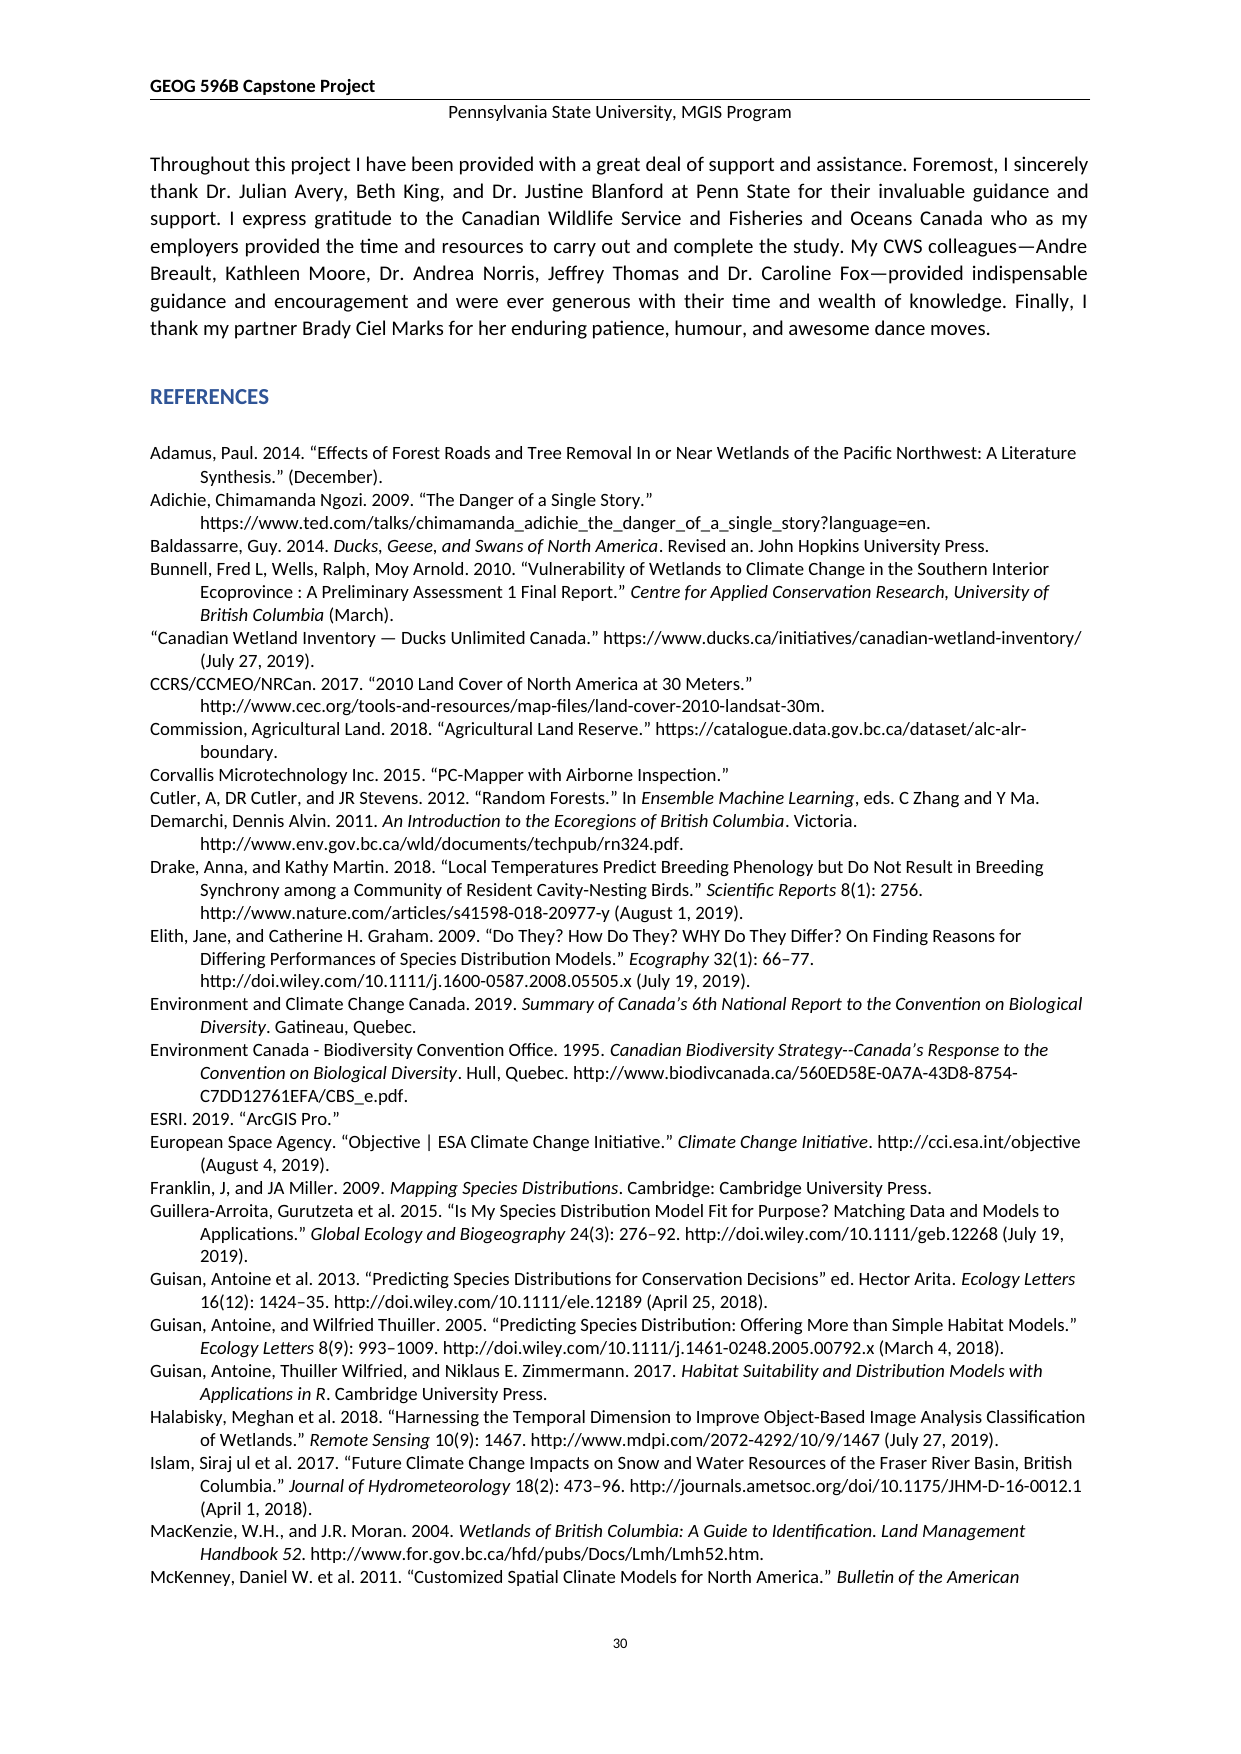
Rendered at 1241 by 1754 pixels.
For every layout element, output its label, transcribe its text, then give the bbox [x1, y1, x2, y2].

text Cutler, A, DR Cutler, and JR Stevens. 2012. “Random Forests.” In Ensemble Machine Learning, eds. C Zhang and Y Ma. [150, 786, 1090, 809]
text ESRI. 2019. “ArcGIS Pro.” [150, 1107, 1090, 1130]
text Commission, Agricultural Land. 2018. “Agricultural Land Reserve.” https://catalogue.data.gov.bc.ca/dataset/alc-alr-boundary. [150, 717, 1090, 763]
text “Canadian Wetland Inventory — Ducks Unlimited Canada.” https://www.ducks.ca/initiatives/canadian-wetland-inventory/ (July 27, 2019). [150, 626, 1090, 672]
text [150, 1565, 1090, 1588]
text Demarchi, Dennis Alvin. 2011. An Introduction to the Ecoregions of British Columbia. Victoria. http://www.env.gov.bc.ca/wld/documents/techpub/rn324.pdf. [150, 809, 1090, 855]
text MacKenzie, W.H., and J.R. Moran. 2004. Wetlands of British Columbia: A Guide to Identification. Land Management Handbook 52. http://www.for.gov.bc.ca/hfd/pubs/Docs/Lmh/Lmh52.htm. [150, 1519, 1090, 1565]
text Islam, Siraj ul et al. 2017. “Future Climate Change Impacts on Snow and Water Resources of the Fraser River Basin, British Columbia.” Journal of Hydrometeorology 18(2): 473–96. http://journals.ametsoc.org/doi/10.1175/JHM-D-16-0012.1 (April 1, 2018). [150, 1451, 1090, 1519]
text CCRS/CCMEO/NRCan. 2017. “2010 Land Cover of North America at 30 Meters.” http://www.cec.org/tools-and-resources/map-files/land-cover-2010-landsat-30m. [150, 672, 1090, 717]
text European Space Agency. “Objective | ESA Climate Change Initiative.” Climate Change Initiative. http://cci.esa.int/objective (August 4, 2019). [150, 1130, 1090, 1176]
text Drake, Anna, and Kathy Martin. 2018. “Local Temperatures Predict Breeding Phenology but Do Not Result in Breeding Synchrony among a Community of Resident Cavity-Nesting Birds.” Scientific Reports 8(1): 2756. http://www.nature.com/articles/s41598-018-20977-y (August 1, 2019). [150, 855, 1090, 924]
text Guisan, Antoine, and Wilfried Thuiller. 2005. “Predicting Species Distribution: Offering More than Simple Habitat Models.” Ecology Letters 8(9): 993–1009. http://doi.wiley.com/10.1111/j.1461-0248.2005.00792.x (March 4, 2018). [150, 1313, 1090, 1359]
text Throughout this project I have been provided with a great deal of support and assistance. Foremost, I sincerely thank Dr. Julian Avery, Beth King, and Dr. Justine Blanford at Penn State for their invaluable guidance and support. I express gratitude to the Canadian Wildlife Service and Fisheries and Oceans Canada who as my employers provided the time and resources to carry out and complete the study. My CWS colleagues—Andre Breault, Kathleen Moore, Dr. Andrea Norris, Jeffrey Thomas and Dr. Caroline Fox—provided indispensable guidance and encouragement and were ever generous with their time and wealth of knowledge. Finally, I thank my partner Brady Ciel Marks for her enduring patience, humour, and awesome dance moves. [150, 151, 1090, 341]
text Baldassarre, Guy. 2014. Ducks, Geese, and Swans of North America. Revised an. John Hopkins University Press. [150, 534, 1090, 557]
text Franklin, J, and JA Miller. 2009. Mapping Species Distributions. Cambridge: Cambridge University Press. [150, 1176, 1090, 1199]
text Guisan, Antoine et al. 2013. “Predicting Species Distributions for Conservation Decisions” ed. Hector Arita. Ecology Letters 16(12): 1424–35. http://doi.wiley.com/10.1111/ele.12189 (April 25, 2018). [150, 1267, 1090, 1313]
text Corvallis Microtechnology Inc. 2015. “PC-Mapper with Airborne Inspection.” [150, 763, 1090, 786]
text Adamus, Paul. 2014. “Effects of Forest Roads and Tree Removal In or Near Wetlands of the Pacific Northwest: A Literature Synthesis.” (December). [150, 437, 1090, 488]
text Bunnell, Fred L, Wells, Ralph, Moy Arnold. 2010. “Vulnerability of Wetlands to Climate Change in the Southern Interior Ecoprovince : A Preliminary Assessment 1 Final Report.” Centre for Applied Conservation Research, University of British Columbia (March). [150, 557, 1090, 626]
text Elith, Jane, and Catherine H. Graham. 2009. “Do They? How Do They? WHY Do They Differ? On Finding Reasons for Differing Performances of Species Distribution Models.” Ecography 32(1): 66–77. http://doi.wiley.com/10.1111/j.1600-0587.2008.05505.x (July 19, 2019). [150, 924, 1090, 992]
text Guillera-Arroita, Gurutzeta et al. 2015. “Is My Species Distribution Model Fit for Purpose? Matching Data and Models to Applications.” Global Ecology and Biogeography 24(3): 276–92. http://doi.wiley.com/10.1111/geb.12268 (July 19, 2019). [150, 1199, 1090, 1267]
text Guisan, Antoine, Thuiller Wilfried, and Niklaus E. Zimmermann. 2017. Habitat Suitability and Distribution Models with Applications in R. Cambridge University Press. [150, 1359, 1090, 1405]
text REFERENCES [150, 382, 1090, 410]
text Halabisky, Meghan et al. 2018. “Harnessing the Temporal Dimension to Improve Object-Based Image Analysis Classification of Wetlands.” Remote Sensing 10(9): 1467. http://www.mdpi.com/2072-4292/10/9/1467 (July 27, 2019). [150, 1405, 1090, 1451]
text Environment and Climate Change Canada. 2019. Summary of Canada’s 6th National Report to the Convention on Biological Diversity. Gatineau, Quebec. [150, 992, 1090, 1038]
text Environment Canada - Biodiversity Convention Office. 1995. Canadian Biodiversity Strategy--Canada’s Response to the Convention on Biological Diversity. Hull, Quebec. http://www.biodivcanada.ca/560ED58E-0A7A-43D8-8754-C7DD12761EFA/CBS_e.pdf. [150, 1038, 1090, 1107]
text Adichie, Chimamanda Ngozi. 2009. “The Danger of a Single Story.” https://www.ted.com/talks/chimamanda_adichie_the_danger_of_a_single_story?language=en. [150, 488, 1090, 534]
